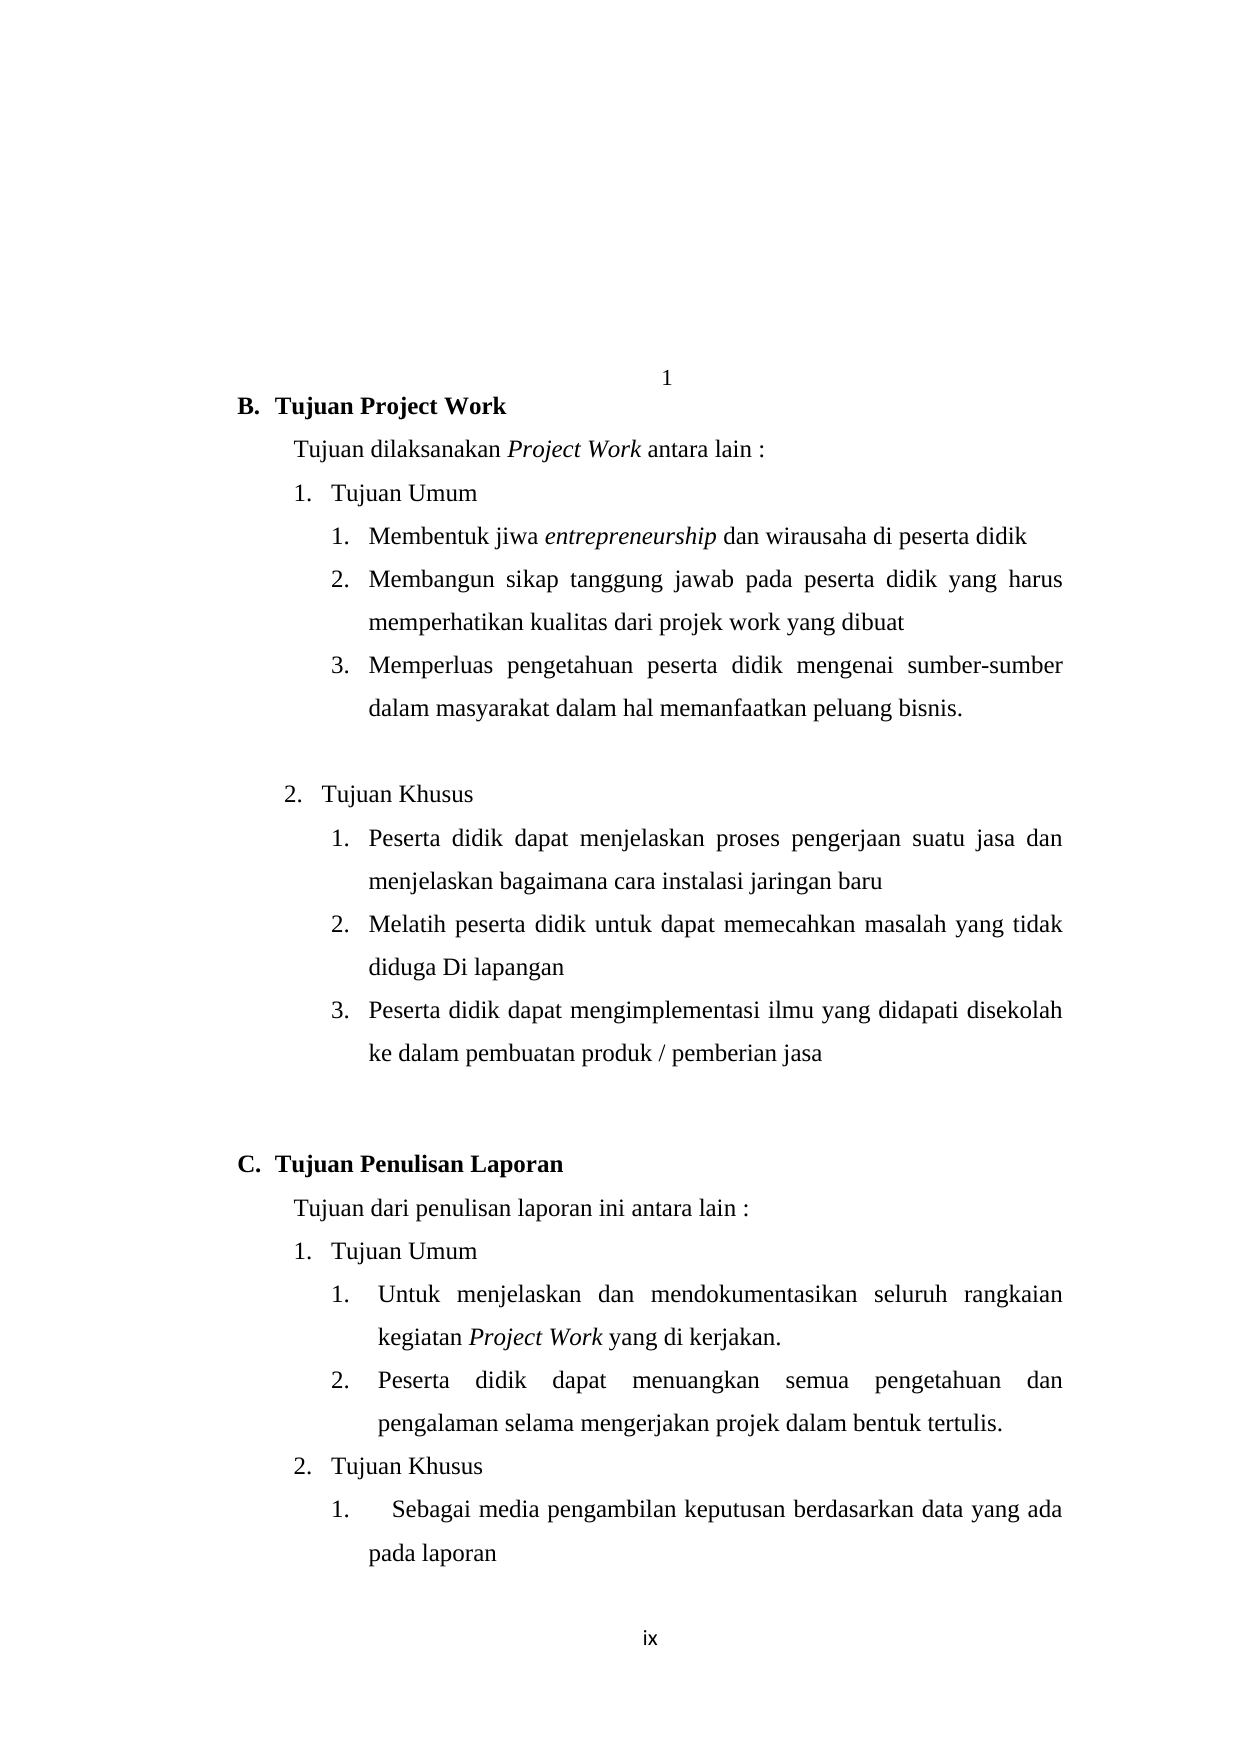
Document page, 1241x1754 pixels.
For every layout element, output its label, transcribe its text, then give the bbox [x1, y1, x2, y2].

list Peserta didik dapat menuangkan semua pengetahuan dan pengalaman selama mengerjakan projek dalam bentuk tertulis. [331, 1365, 1063, 1437]
subtitle Tujuan Project Work [237, 391, 1063, 420]
list Tujuan dari penulisan laporan ini antara lain : [293, 1193, 1063, 1221]
list Melatih peserta didik untuk dapat memecahkan masalah yang tidak diduga Di lapangan [331, 909, 1063, 981]
list Tujuan Khusus [284, 779, 1063, 808]
list Peserta didik dapat menjelaskan proses pengerjaan suatu jasa dan menjelaskan bagaimana cara instalasi jaringan baru [331, 823, 1063, 894]
list Tujuan Umum [293, 478, 1063, 506]
list Untuk menjelaskan dan mendokumentasikan seluruh rangkaian kegiatan Project Work yang di kerjakan. [331, 1279, 1063, 1351]
list Tujuan dilaksanakan Project Work antara lain : [293, 434, 1063, 463]
list Memperluas pengetahuan peserta didik mengenai sumber-sumber dalam masyarakat dalam hal memanfaatkan peluang bisnis. [331, 650, 1063, 722]
list Membentuk jiwa entrepreneurship dan wirausaha di peserta didik [331, 521, 1063, 549]
list Sebagai media pengambilan keputusan berdasarkan data yang ada pada laporan [331, 1494, 1063, 1566]
subtitle Tujuan Penulisan Laporan [237, 1149, 1063, 1178]
list Tujuan Umum [293, 1236, 1063, 1264]
list Tujuan Khusus [293, 1451, 1063, 1480]
list Membangun sikap tanggung jawab pada peserta didik yang harus memperhatikan kualitas dari projek work yang dibuat [331, 564, 1063, 636]
list Peserta didik dapat mengimplementasi ilmu yang didapati disekolah ke dalam pembuatan produk / pemberian jasa [331, 995, 1063, 1067]
